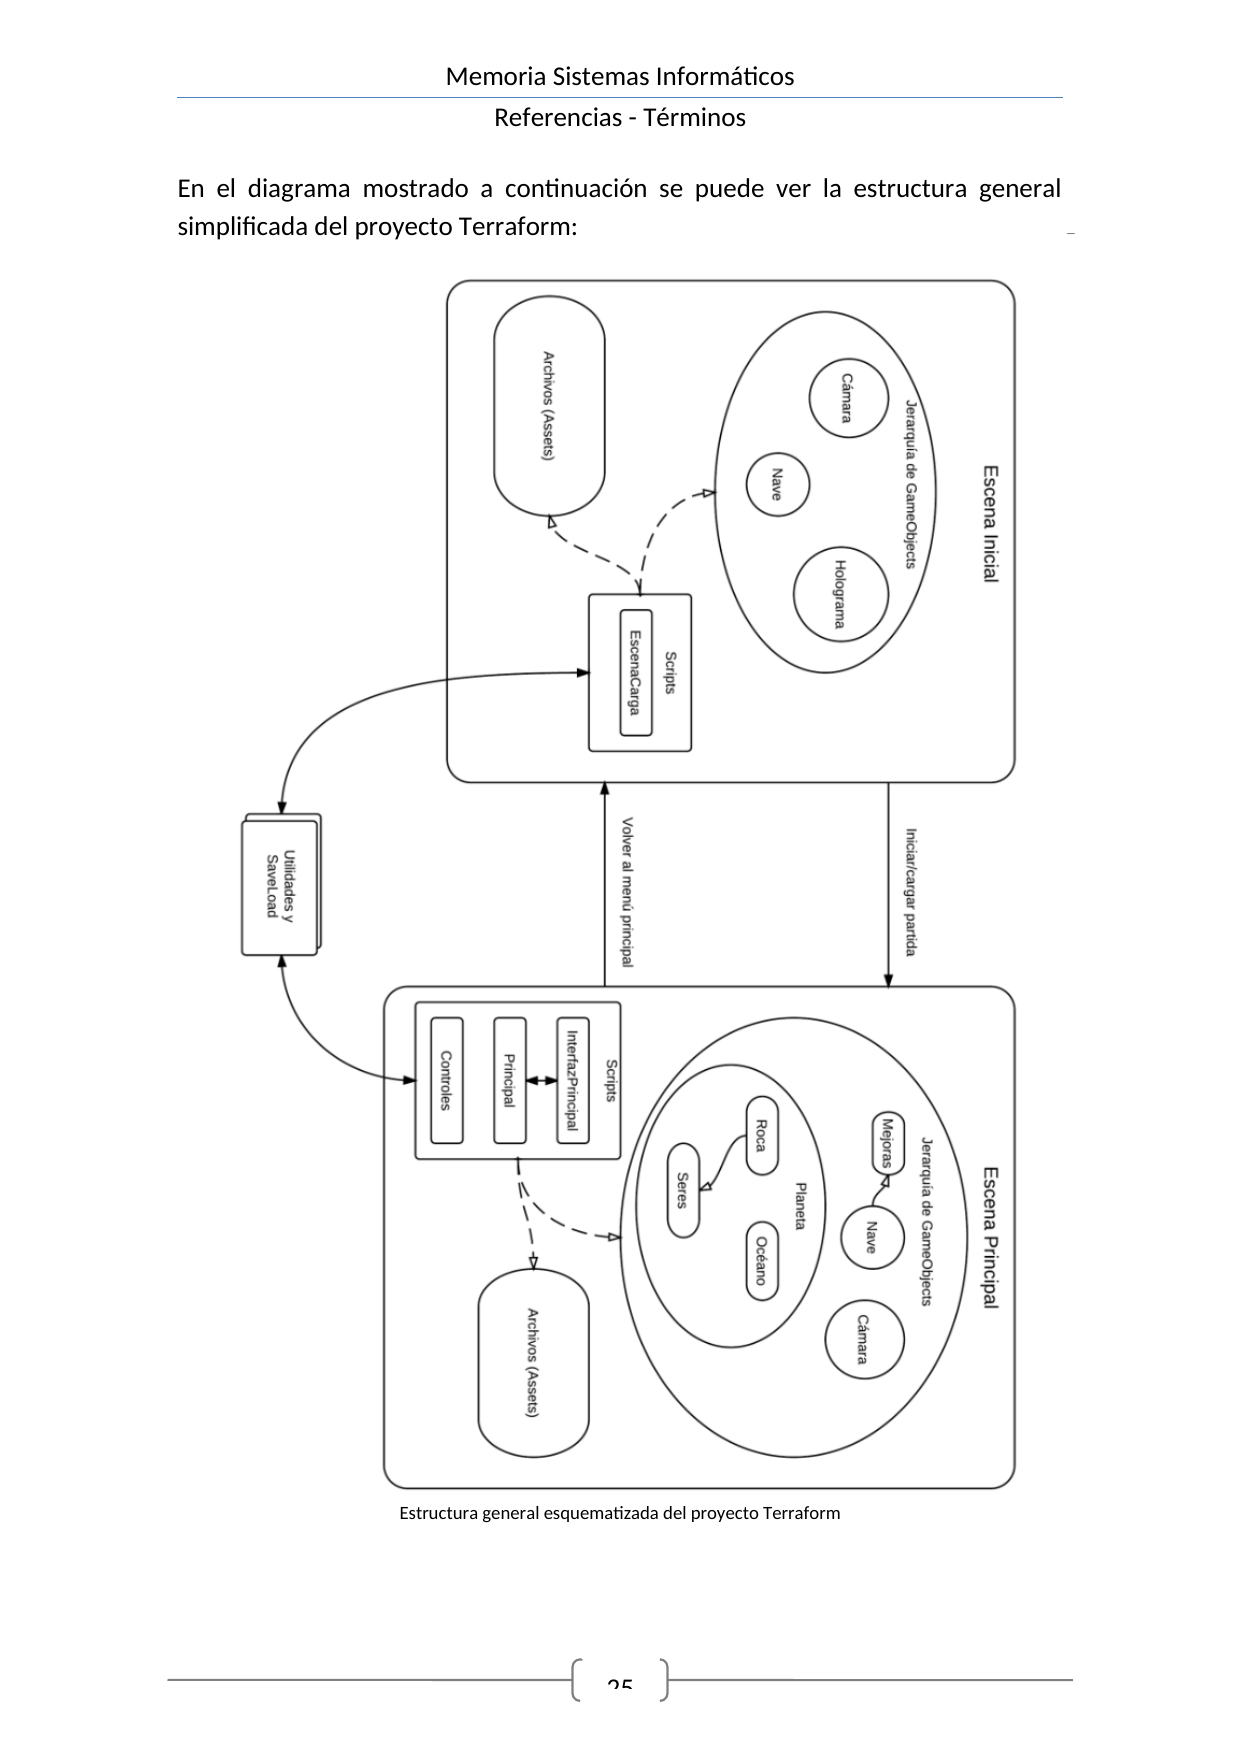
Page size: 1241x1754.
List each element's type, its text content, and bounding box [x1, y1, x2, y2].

picture [179, 235, 1077, 1516]
text Estructura general esquematizada del proyecto Terraform [177, 1501, 1063, 1524]
text En el diagrama mostrado a continuación se puede ver la estructura general simplificada del proyecto Terraform: [177, 171, 1063, 242]
